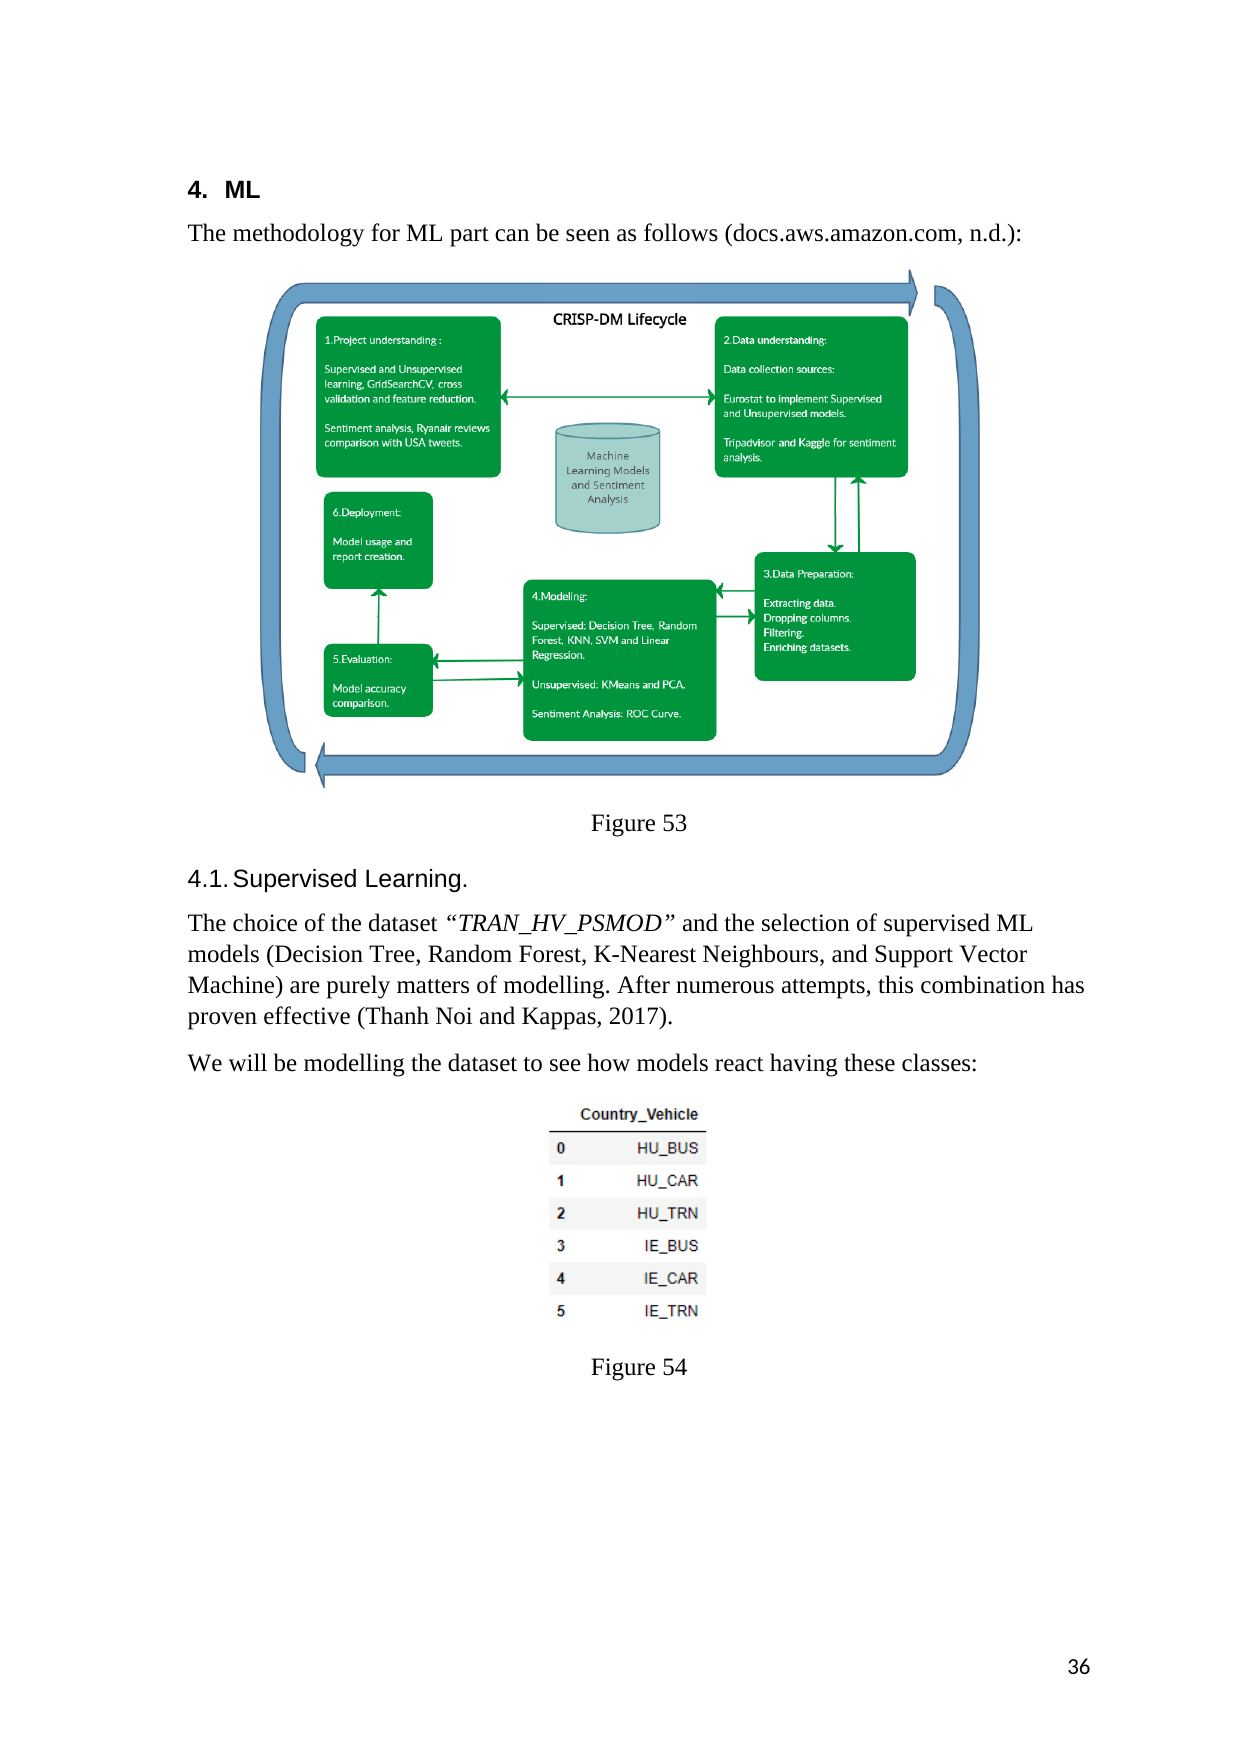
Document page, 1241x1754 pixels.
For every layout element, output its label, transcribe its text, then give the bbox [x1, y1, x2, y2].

subtitle ML [187, 175, 1090, 204]
picture [543, 1096, 734, 1334]
text The choice of the dataset “TRAN_HV_PSMOD” and the selection of supervised ML models (Decision Tree, Random Forest, K-Nearest Neighbours, and Support Vector Machine) are purely matters of modelling. After numerous attempts, this combination has proven effective (Thanh Noi and Kappas, 2017). [187, 908, 1090, 1029]
text We will be modelling the dataset to see how models react having these classes: [187, 1048, 1090, 1077]
text The methodology for ML part can be seen as follows (docs.aws.amazon.com, n.d.): [150, 218, 1090, 247]
text Figure 53 [187, 808, 1090, 837]
text Figure 54 [187, 1352, 1090, 1381]
subtitle Supervised Learning. [187, 864, 1090, 893]
picture [258, 266, 982, 790]
